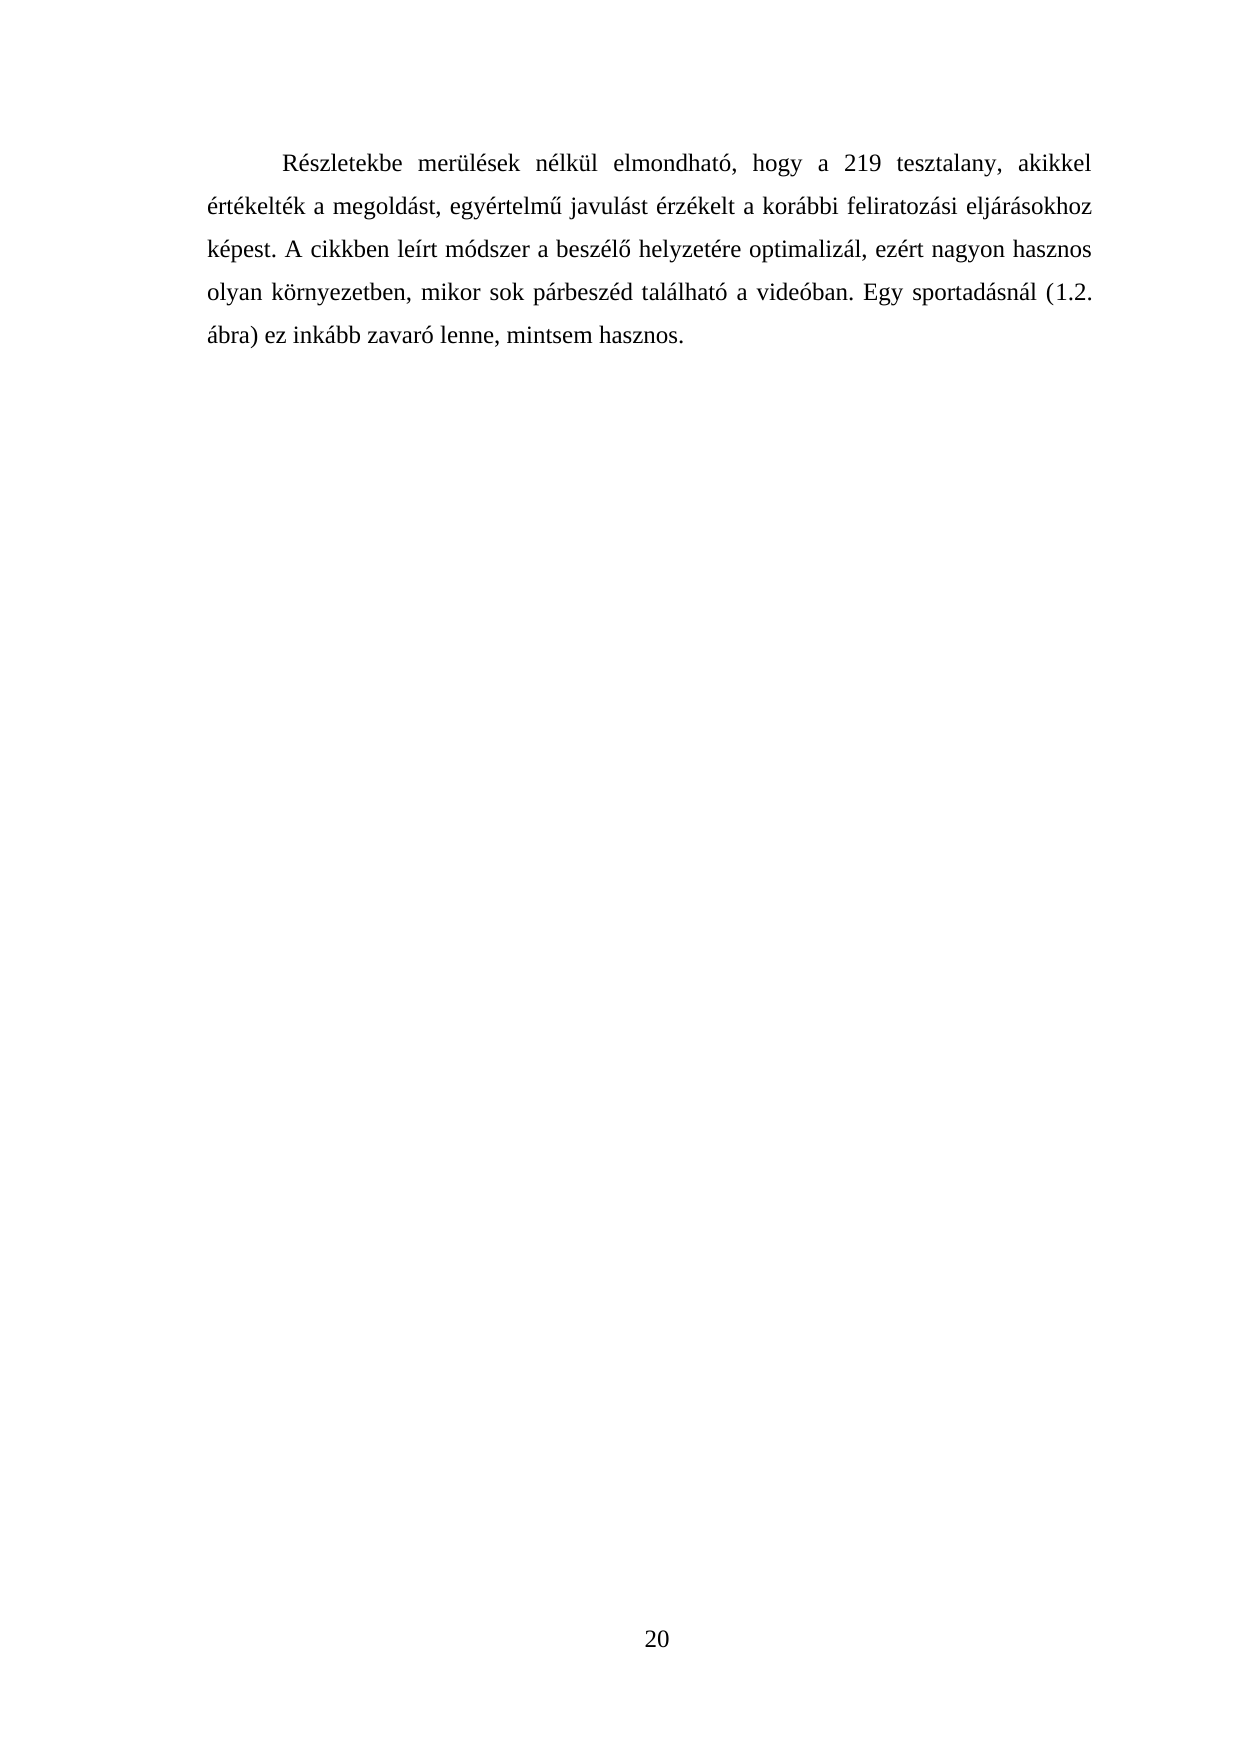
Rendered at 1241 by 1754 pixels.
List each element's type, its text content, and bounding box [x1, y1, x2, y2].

text Részletekbe merülések nélkül elmondható, hogy a 219 tesztalany, akikkel értékelték a megoldást, egyértelmű javulást érzékelt a korábbi feliratozási eljárásokhoz képest. A cikkben leírt módszer a beszélő helyzetére optimalizál, ezért nagyon hasznos olyan környezetben, mikor sok párbeszéd található a videóban. Egy sportadásnál (1.2. ábra) ez inkább zavaró lenne, mintsem hasznos. [207, 148, 1092, 349]
